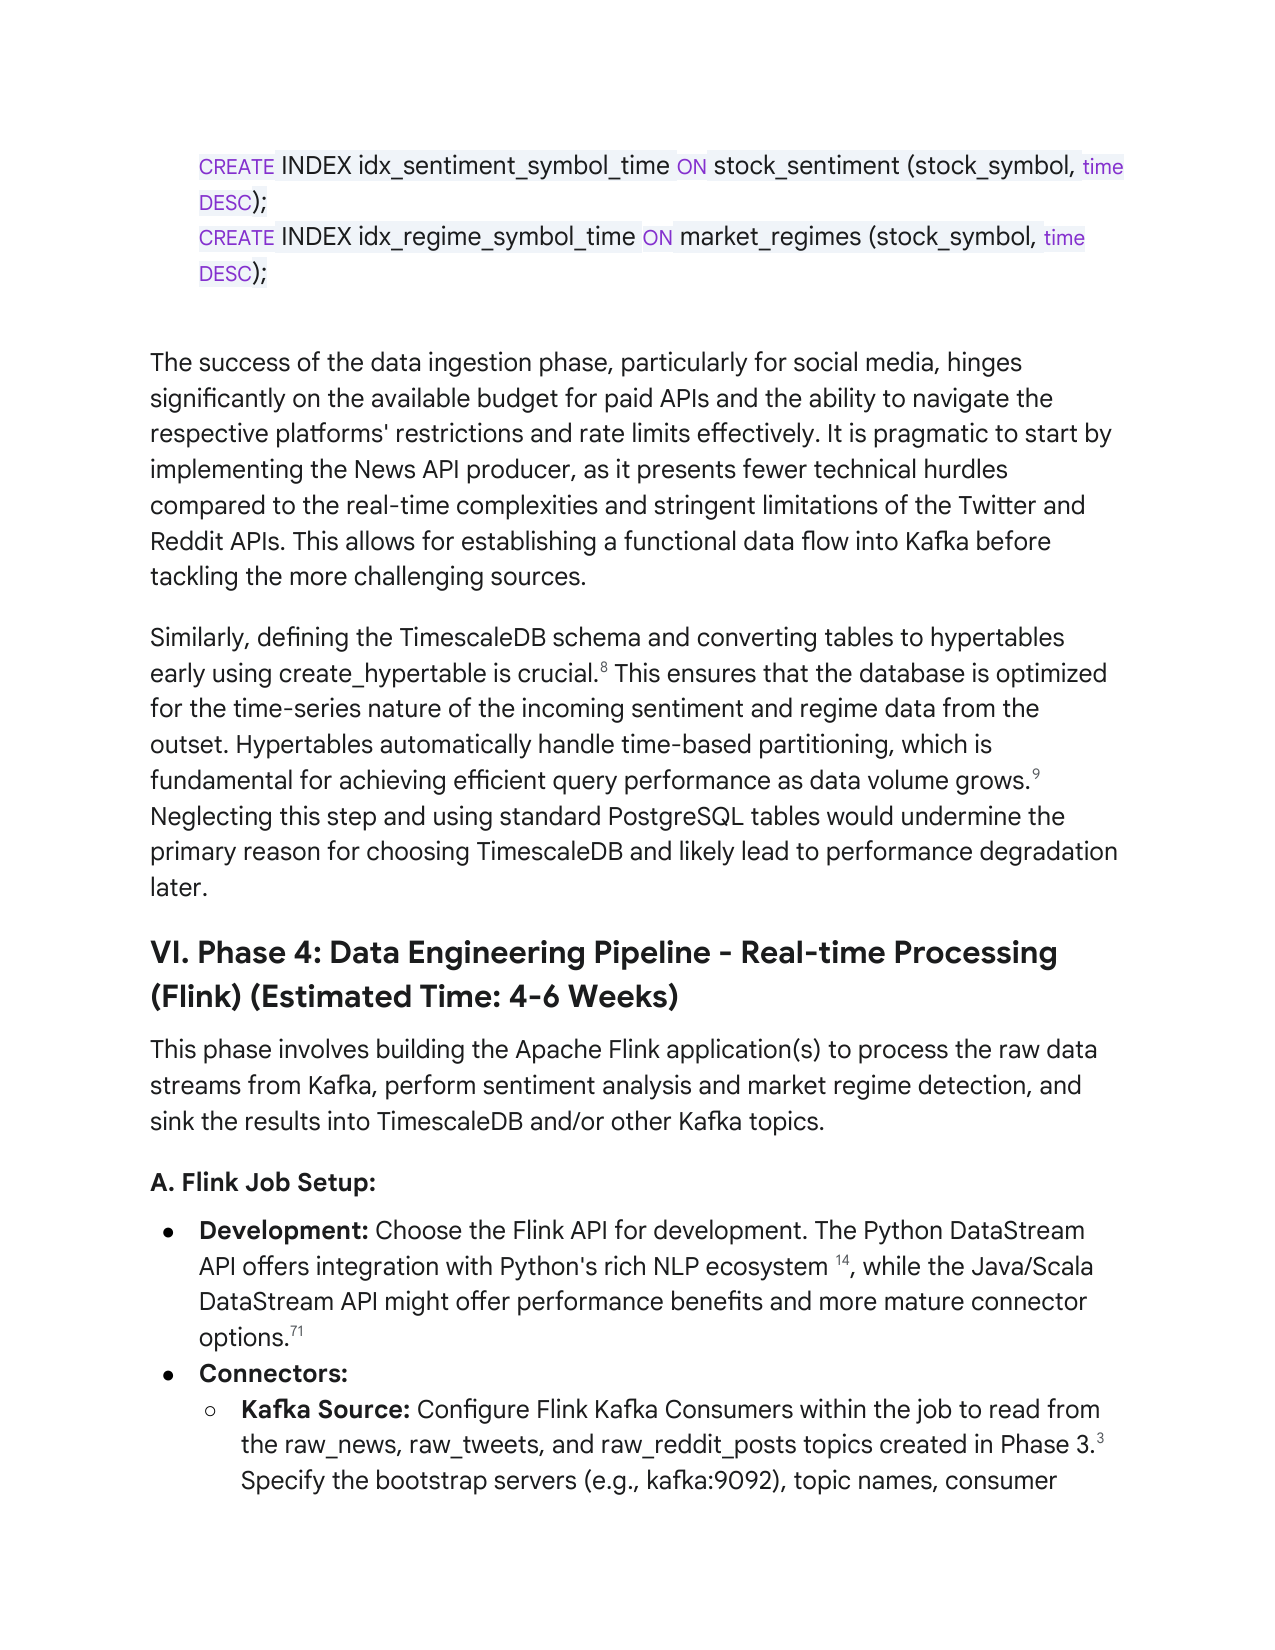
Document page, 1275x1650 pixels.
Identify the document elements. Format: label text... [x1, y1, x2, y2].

text The success of the data ingestion phase, particularly for social media, hinges significantly on the available budget for paid APIs and the ability to navigate the respective platforms' restrictions and rate limits effectively. It is pragmatic to start by implementing the News API producer, as it presents fewer technical hurdles compared to the real-time complexities and stringent limitations of the Twitter and Reddit APIs. This allows for establishing a functional data flow into Kafka before tackling the more challenging sources. [150, 347, 1125, 593]
text Similarly, defining the TimescaleDB schema and converting tables to hypertables early using create_hypertable is crucial.8 This ensures that the database is optimized for the time-series nature of the incoming sentiment and regime data from the outset. Hypertables automatically handle time-based partitioning, which is fundamental for achieving efficient query performance as data volume grows.9 Neglecting this step and using standard PostgreSQL tables would undermine the primary reason for choosing TimescaleDB and likely lead to performance degradation later. [150, 622, 1125, 904]
text A. Flink Job Setup: [150, 1167, 1125, 1198]
text This phase involves building the Apache Flink application(s) to process the raw data streams from Kafka, perform sentiment analysis and market regime detection, and sink the results into TimescaleDB and/or other Kafka topics. [150, 1035, 1125, 1138]
list Connectors: [161, 1358, 1125, 1389]
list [203, 1394, 1125, 1497]
subtitle VI. Phase 4: Data Engineering Pipeline - Real-time Processing (Flink) (Estimated Time: 4-6 Weeks) [150, 933, 1125, 1017]
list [161, 150, 1125, 318]
list Development: Choose the Flink API for development. The Python DataStream API offers integration with Python's rich NLP ecosystem 14, while the Java/Scala DataStream API might offer performance benefits and more mature connector options.71 [161, 1215, 1125, 1354]
